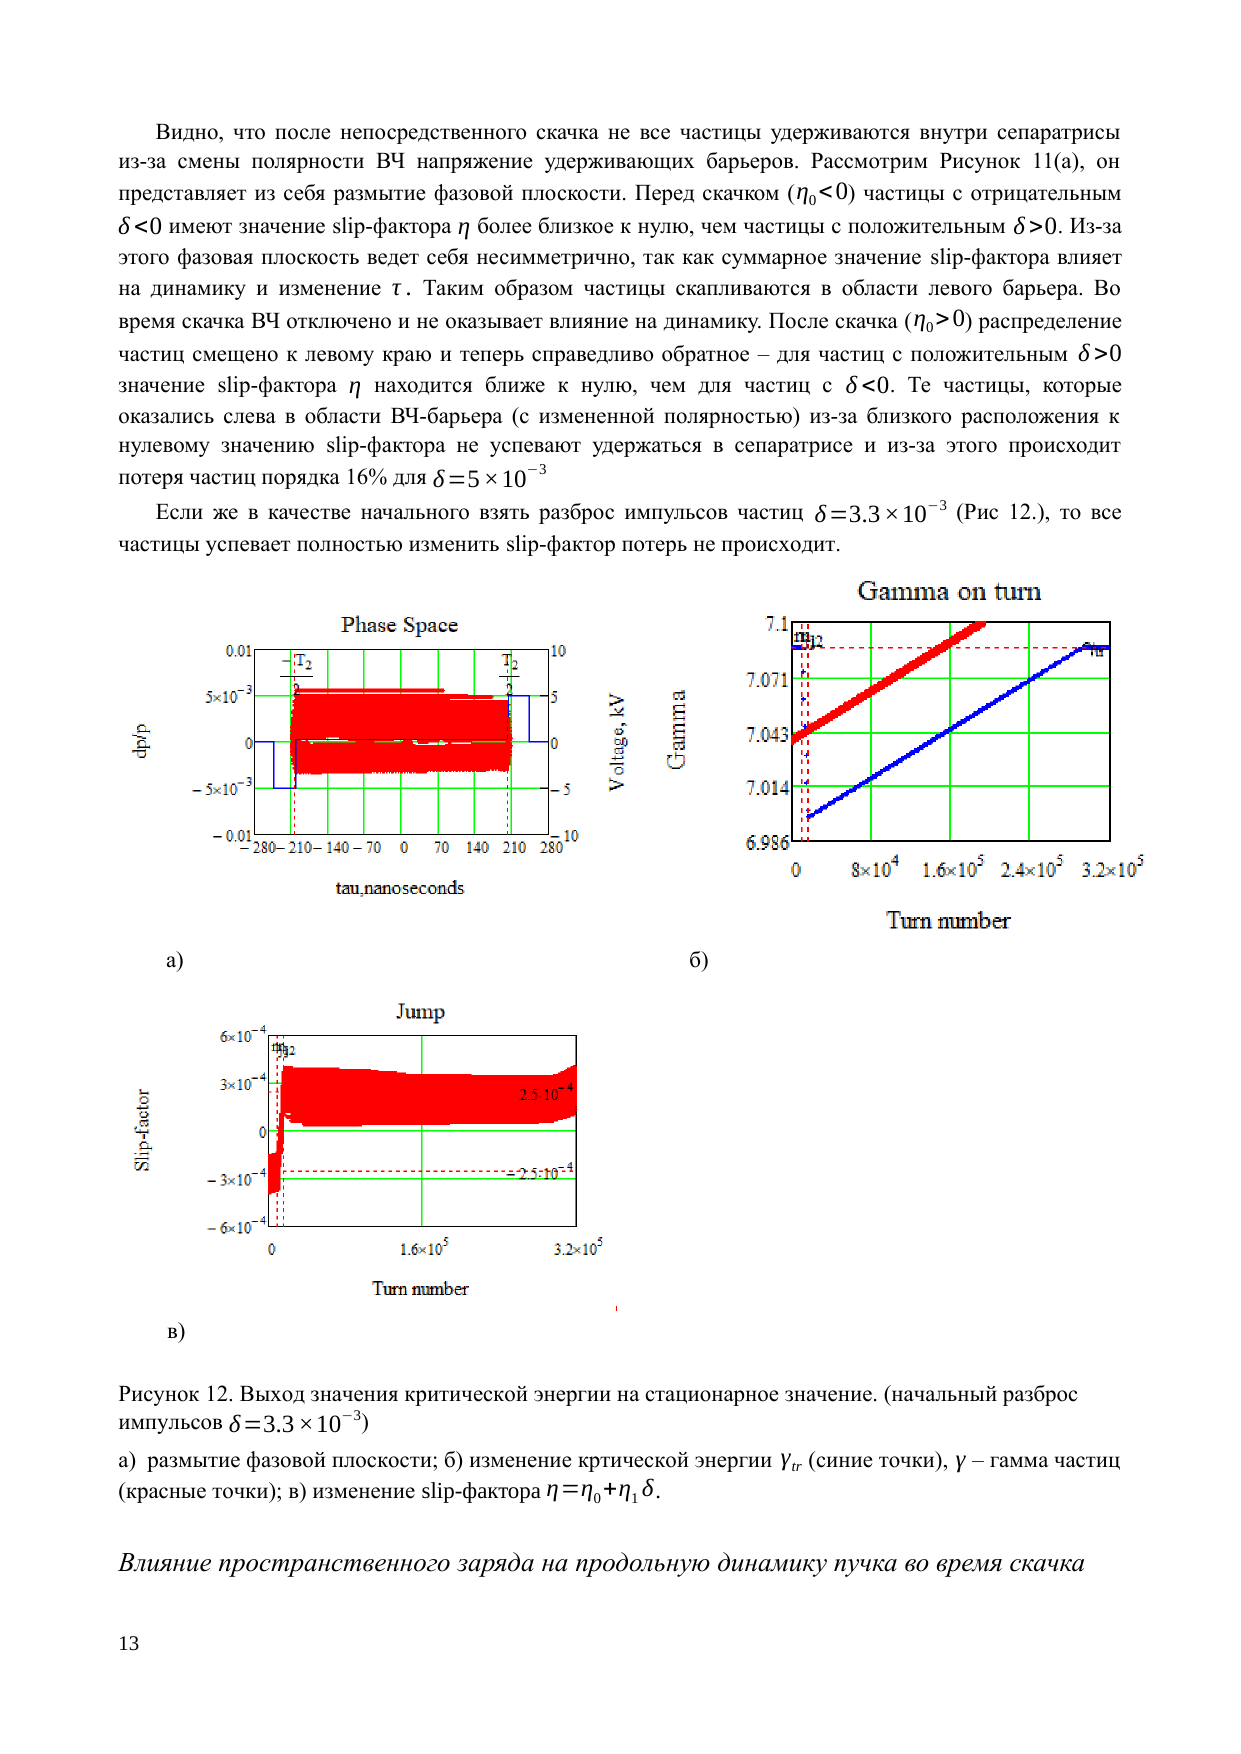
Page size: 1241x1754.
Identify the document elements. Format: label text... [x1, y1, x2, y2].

picture [128, 610, 635, 904]
picture [118, 998, 618, 1311]
text Видно, что после непосредственного скачка не все частицы удерживаются внутри сепаратрисы из-за смены полярности ВЧ напряжение удерживающих барьеров. Рассмотрим Рисунок 11(а), он представляет из себя размытие фазовой плоскости. Перед скачком () частицы с отрицательным имеют значение slip-фактора более близкое к нулю, чем частицы с положительным . Из-за этого фазовая плоскость ведет себя несимметрично, так как суммарное значение slip-фактора влияет на динамику и изменение Таким образом частицы скапливаются в области левого барьера. Во время скачка ВЧ отключено и не оказывает влияние на динамику. После скачка () распределение частиц смещено к левому краю и теперь справедливо обратное – для частиц с положительным значение slip-фактора находится ближе к нулю, чем для частиц с . Те частицы, которые оказались слева в области ВЧ-барьера (с измененной полярностью) из-за близкого расположения к нулевому значению slip-фактора не успевают удержаться в сепаратрисе и из-за этого происходит потеря частиц порядка 16% для [118, 119, 1122, 492]
text Если же в качестве начального взять разброс импульсов частиц (Рис 12.), то все частицы успевает полностью изменить slip-фактор потерь не происходит. [118, 496, 1122, 556]
text Влияние пространственного заряда на продольную динамику пучка во время скачка [118, 1548, 1122, 1578]
picture [661, 574, 1149, 941]
